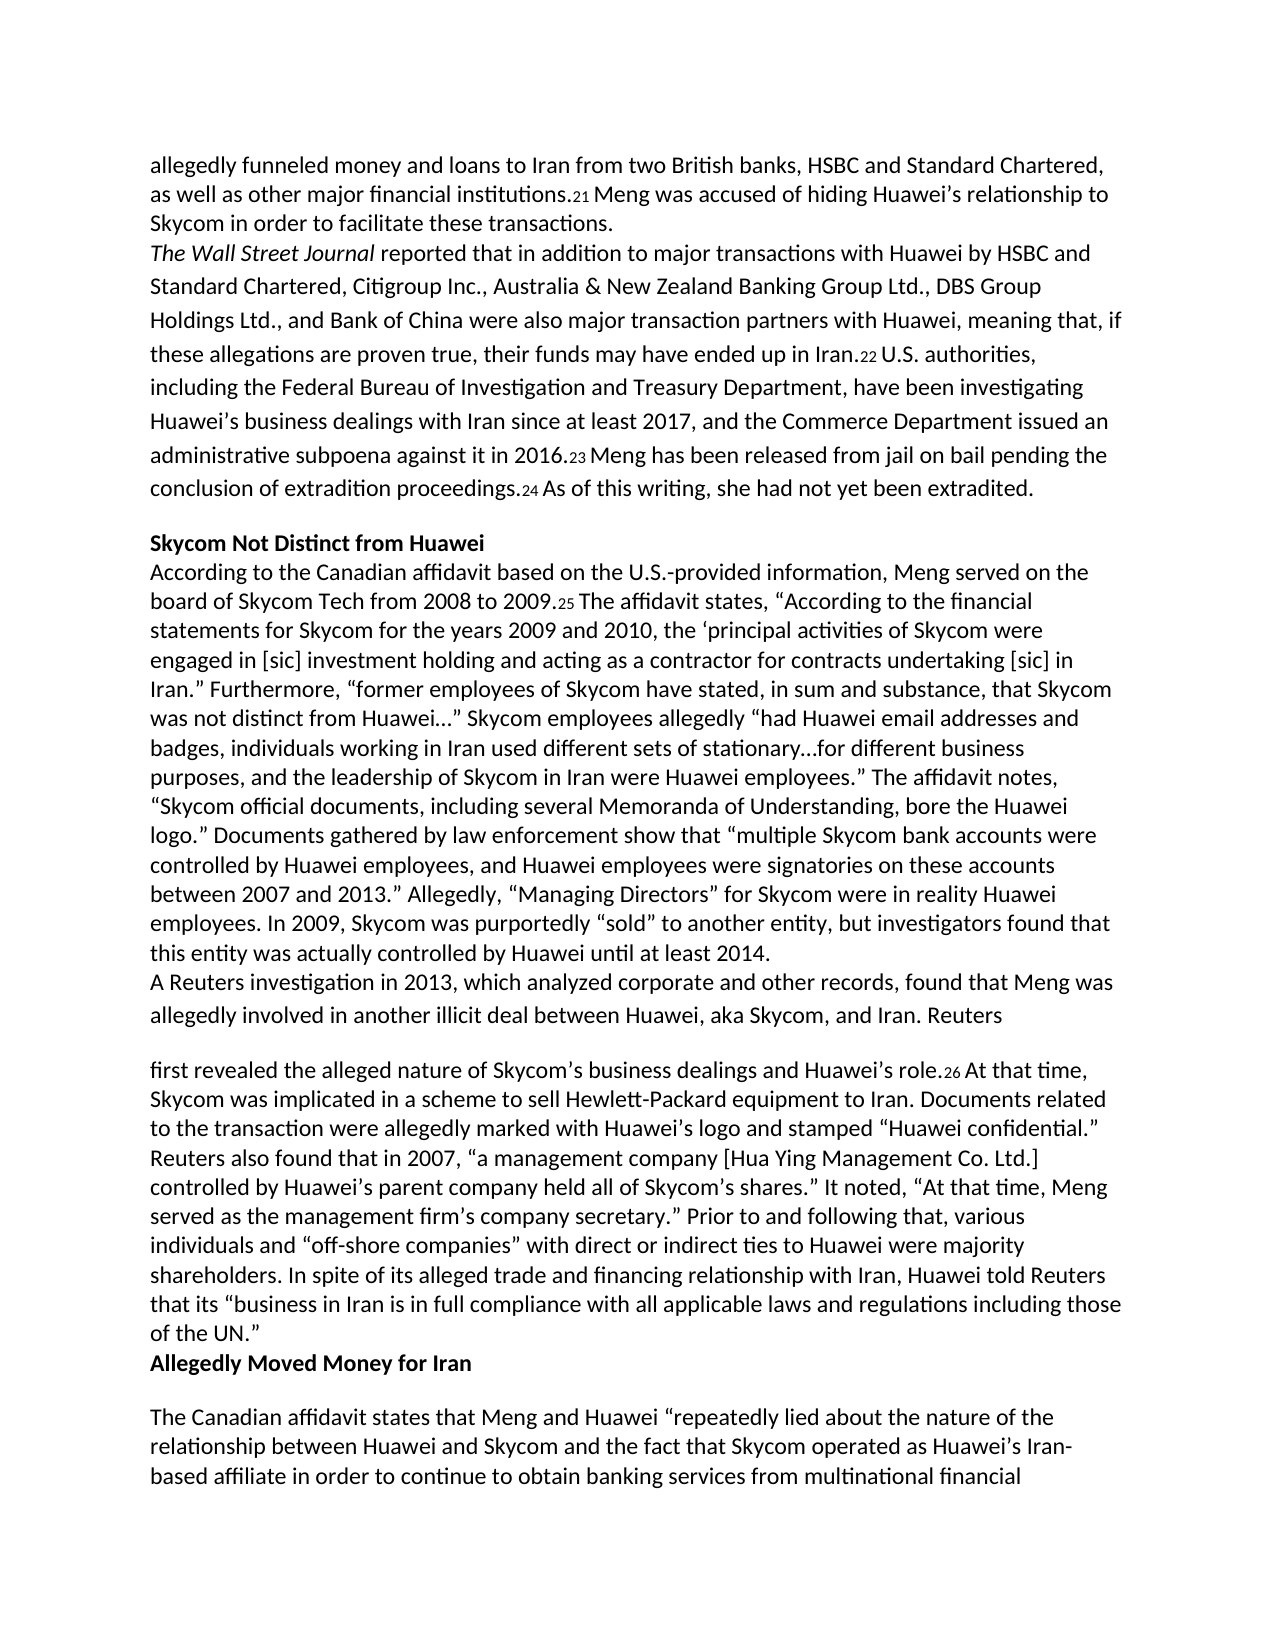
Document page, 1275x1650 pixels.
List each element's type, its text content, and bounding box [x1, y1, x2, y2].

text allegedly funneled money and loans to Iran from two British banks, HSBC and Standard Chartered, as well as other major financial institutions.21 Meng was accused of hiding Huawei’s relationship to Skycom in order to facilitate these transactions. [150, 150, 1125, 238]
text first revealed the alleged nature of Skycom’s business dealings and Huawei’s role.26 At that time, Skycom was implicated in a scheme to sell Hewlett-Packard equipment to Iran. Documents related to the transaction were allegedly marked with Huawei’s logo and stamped “Huawei confidential.” Reuters also found that in 2007, “a management company [Hua Ying Management Co. Ltd.] controlled by Huawei’s parent company held all of Skycom’s shares.” It noted, “At that time, Meng served as the management firm’s company secretary.” Prior to and following that, various individuals and “off-shore companies” with direct or indirect ties to Huawei were majority shareholders. In spite of its alleged trade and financing relationship with Iran, Huawei told Reuters that its “business in Iran is in full compliance with all applicable laws and regulations including those of the UN.” [150, 1055, 1125, 1348]
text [150, 1402, 1125, 1490]
text A Reuters investigation in 2013, which analyzed corporate and other records, found that Meng was allegedly involved in another illicit deal between Huawei, aka Skycom, and Iran. Reuters [150, 967, 1125, 1030]
text Allegedly Moved Money for Iran [150, 1348, 1125, 1377]
text Skycom Not Distinct from Huawei [150, 528, 1125, 557]
text According to the Canadian affidavit based on the U.S.-provided information, Meng served on the board of Skycom Tech from 2008 to 2009.25 The affidavit states, “According to the financial statements for Skycom for the years 2009 and 2010, the ‘principal activities of Skycom were engaged in [sic] investment holding and acting as a contractor for contracts undertaking [sic] in Iran.” Furthermore, “former employees of Skycom have stated, in sum and substance, that Skycom was not distinct from Huawei…” Skycom employees allegedly “had Huawei email addresses and badges, individuals working in Iran used different sets of stationary…for different business purposes, and the leadership of Skycom in Iran were Huawei employees.” The affidavit notes, “Skycom official documents, including several Memoranda of Understanding, bore the Huawei logo.” Documents gathered by law enforcement show that “multiple Skycom bank accounts were controlled by Huawei employees, and Huawei employees were signatories on these accounts between 2007 and 2013.” Allegedly, “Managing Directors” for Skycom were in reality Huawei employees. In 2009, Skycom was purportedly “sold” to another entity, but investigators found that this entity was actually controlled by Huawei until at least 2014. [150, 557, 1125, 967]
text The Wall Street Journal reported that in addition to major transactions with Huawei by HSBC and Standard Chartered, Citigroup Inc., Australia & New Zealand Banking Group Ltd., DBS Group Holdings Ltd., and Bank of China were also major transaction partners with Huawei, meaning that, if these allegations are proven true, their funds may have ended up in Iran.22 U.S. authorities, including the Federal Bureau of Investigation and Treasury Department, have been investigating Huawei’s business dealings with Iran since at least 2017, and the Commerce Department issued an administrative subpoena against it in 2016.23 Meng has been released from jail on bail pending the conclusion of extradition proceedings.24 As of this writing, she had not yet been extradited. [150, 238, 1125, 503]
